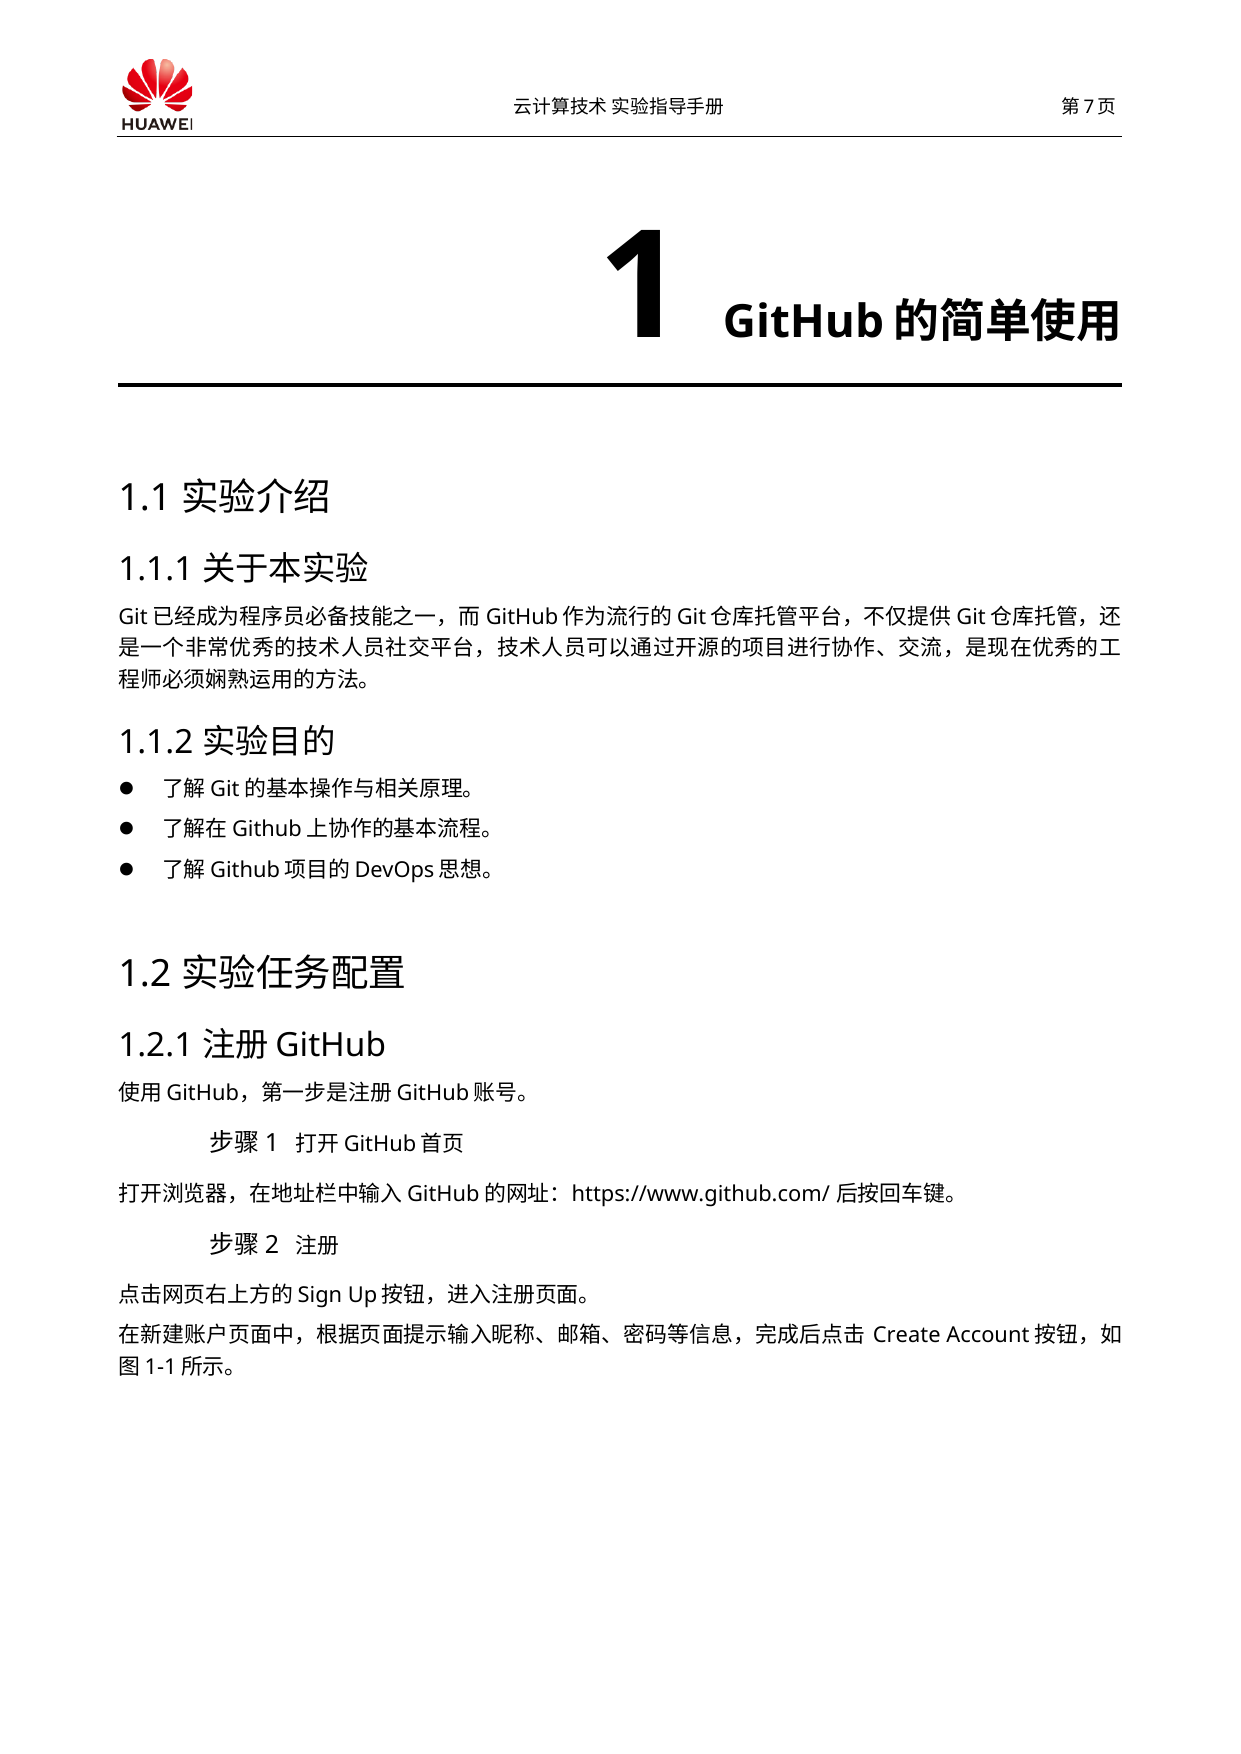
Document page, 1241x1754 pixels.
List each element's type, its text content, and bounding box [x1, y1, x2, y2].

text 打开浏览器，在地址栏中输入GitHub的网址：https://www.github.com/ 后按回车键。 [118, 1176, 1122, 1208]
text 注册 [279, 1224, 1122, 1261]
text 打开GitHub首页 [279, 1123, 1122, 1159]
subtitle 关于本实验 [118, 542, 1122, 590]
picture [122, 59, 193, 130]
text 在新建账户页面中，根据页面提示输入昵称、邮箱、密码等信息，完成后点击Create Account按钮，如图1-1所示。 [118, 1317, 1122, 1381]
subtitle 实验目的 [118, 714, 1122, 763]
subtitle 注册GitHub [118, 1018, 1122, 1066]
list 了解在Github上协作的基本流程。 [118, 811, 1122, 843]
list 了解Git的基本操作与相关原理。 [118, 771, 1122, 803]
text Git已经成为程序员必备技能之一，而GitHub作为流行的Git仓库托管平台，不仅提供Git仓库托管，还是一个非常优秀的技术人员社交平台，技术人员可以通过开源的项目进行协作、交流，是现在优秀的工程师必须娴熟运用的方法。 [118, 599, 1122, 694]
text 使用GitHub，第一步是注册GitHub账号。 [118, 1074, 1122, 1106]
subtitle 实验介绍 [118, 470, 1122, 521]
subtitle 实验任务配置 [118, 946, 1122, 997]
text 点击网页右上方的Sign Up按钮，进入注册页面。 [118, 1277, 1122, 1309]
subtitle GitHub的简单使用 [118, 177, 1122, 383]
list 了解Github项目的DevOps思想。 [118, 852, 1122, 883]
